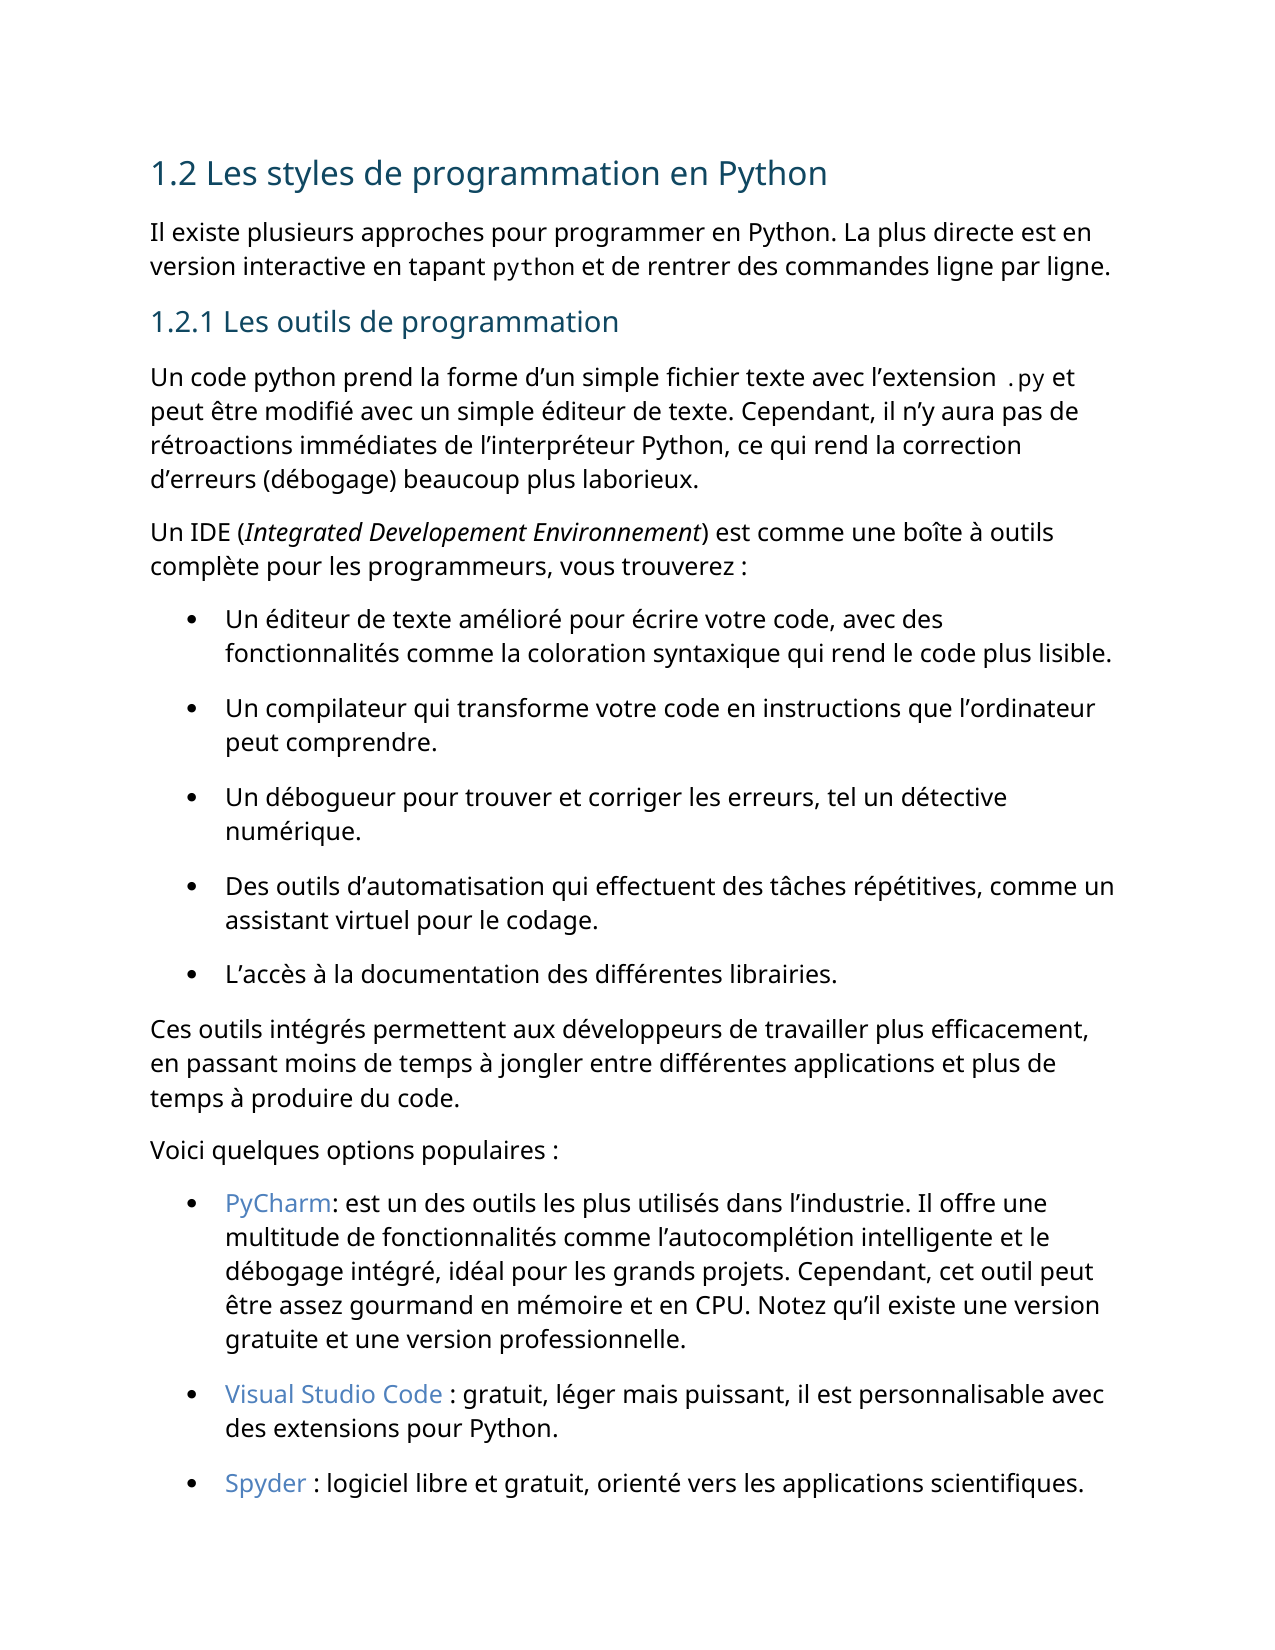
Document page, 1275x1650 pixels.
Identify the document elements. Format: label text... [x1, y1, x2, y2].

list Un éditeur de texte amélioré pour écrire votre code, avec des fonctionnalités comme la coloration syntaxique qui rend le code plus lisible. [187, 601, 1125, 669]
list Spyder : logiciel libre et gratuit, orienté vers les applications scientifiques. [187, 1466, 1125, 1500]
list PyCharm: est un des outils les plus utilisés dans l’industrie. Il offre une multitude de fonctionnalités comme l’autocomplétion intelligente et le débogage intégré, idéal pour les grands projets. Cependant, cet outil peut être assez gourmand en mémoire et en CPU. Notez qu’il existe une version gratuite et une version professionnelle. [187, 1186, 1125, 1356]
list Des outils d’automatisation qui effectuent des tâches répétitives, comme un assistant virtuel pour le codage. [187, 868, 1125, 936]
subtitle 1.2 Les styles de programmation en Python [150, 150, 1125, 195]
list Un débogueur pour trouver et corriger les erreurs, tel un détective numérique. [187, 779, 1125, 847]
list Visual Studio Code : gratuit, léger mais puissant, il est personnalisable avec des extensions pour Python. [187, 1377, 1125, 1445]
text Voici quelques options populaires : [150, 1133, 1125, 1167]
list L’accès à la documentation des différentes librairies. [187, 957, 1125, 991]
text Un IDE (Integrated Developement Environnement) est comme une boîte à outils complète pour les programmeurs, vous trouverez : [150, 514, 1125, 583]
subtitle 1.2.1 Les outils de programmation [150, 301, 1125, 341]
text Un code python prend la forme d’un simple fichier texte avec l’extension .py et peut être modifié avec un simple éditeur de texte. Cependant, il n’y aura pas de rétroactions immédiates de l’interpréteur Python, ce qui rend la correction d’erreurs (débogage) beaucoup plus laborieux. [150, 359, 1125, 496]
text Il existe plusieurs approches pour programmer en Python. La plus directe est en version interactive en tapant python et de rentrer des commandes ligne par ligne. [150, 214, 1125, 282]
list Un compilateur qui transforme votre code en instructions que l’ordinateur peut comprendre. [187, 690, 1125, 758]
text Ces outils intégrés permettent aux développeurs de travailler plus efficacement, en passant moins de temps à jongler entre différentes applications et plus de temps à produire du code. [150, 1012, 1125, 1114]
